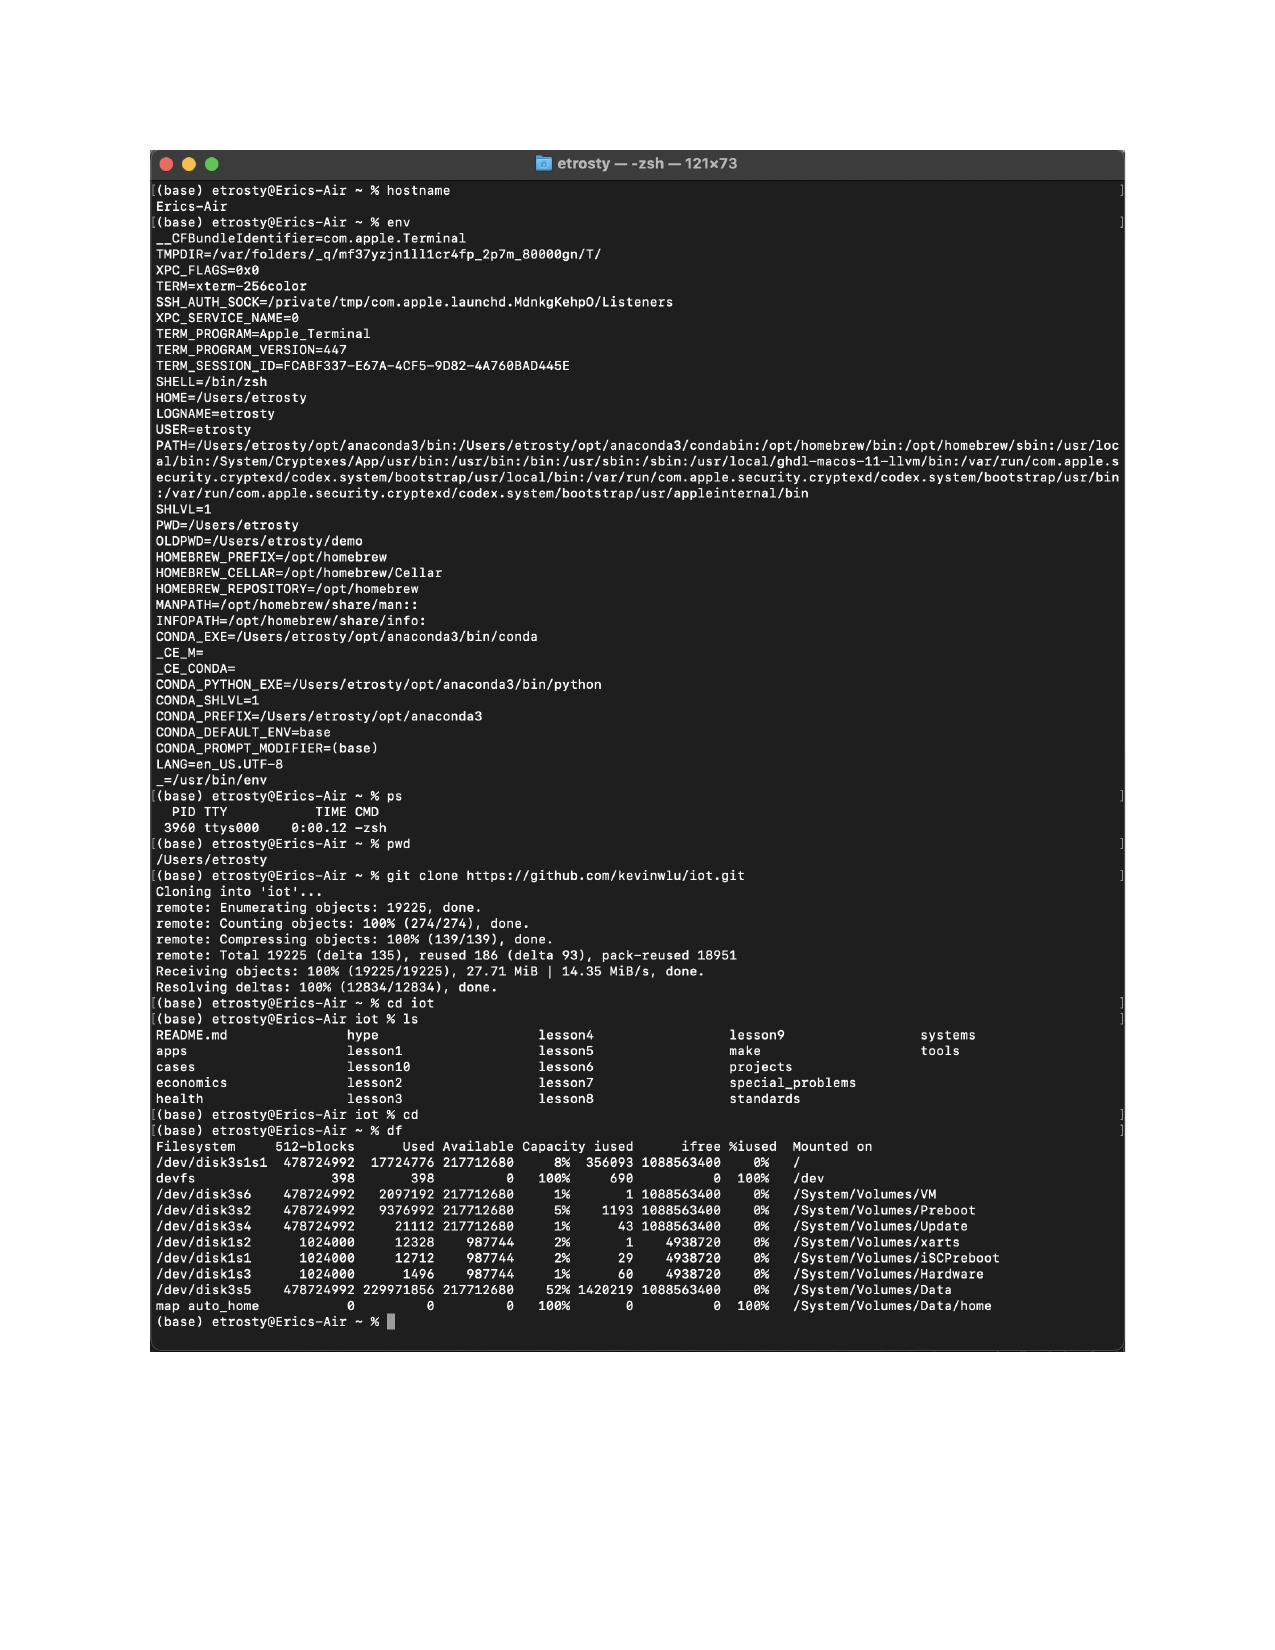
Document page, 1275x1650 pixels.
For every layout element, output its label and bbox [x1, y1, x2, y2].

picture [150, 150, 1126, 1352]
